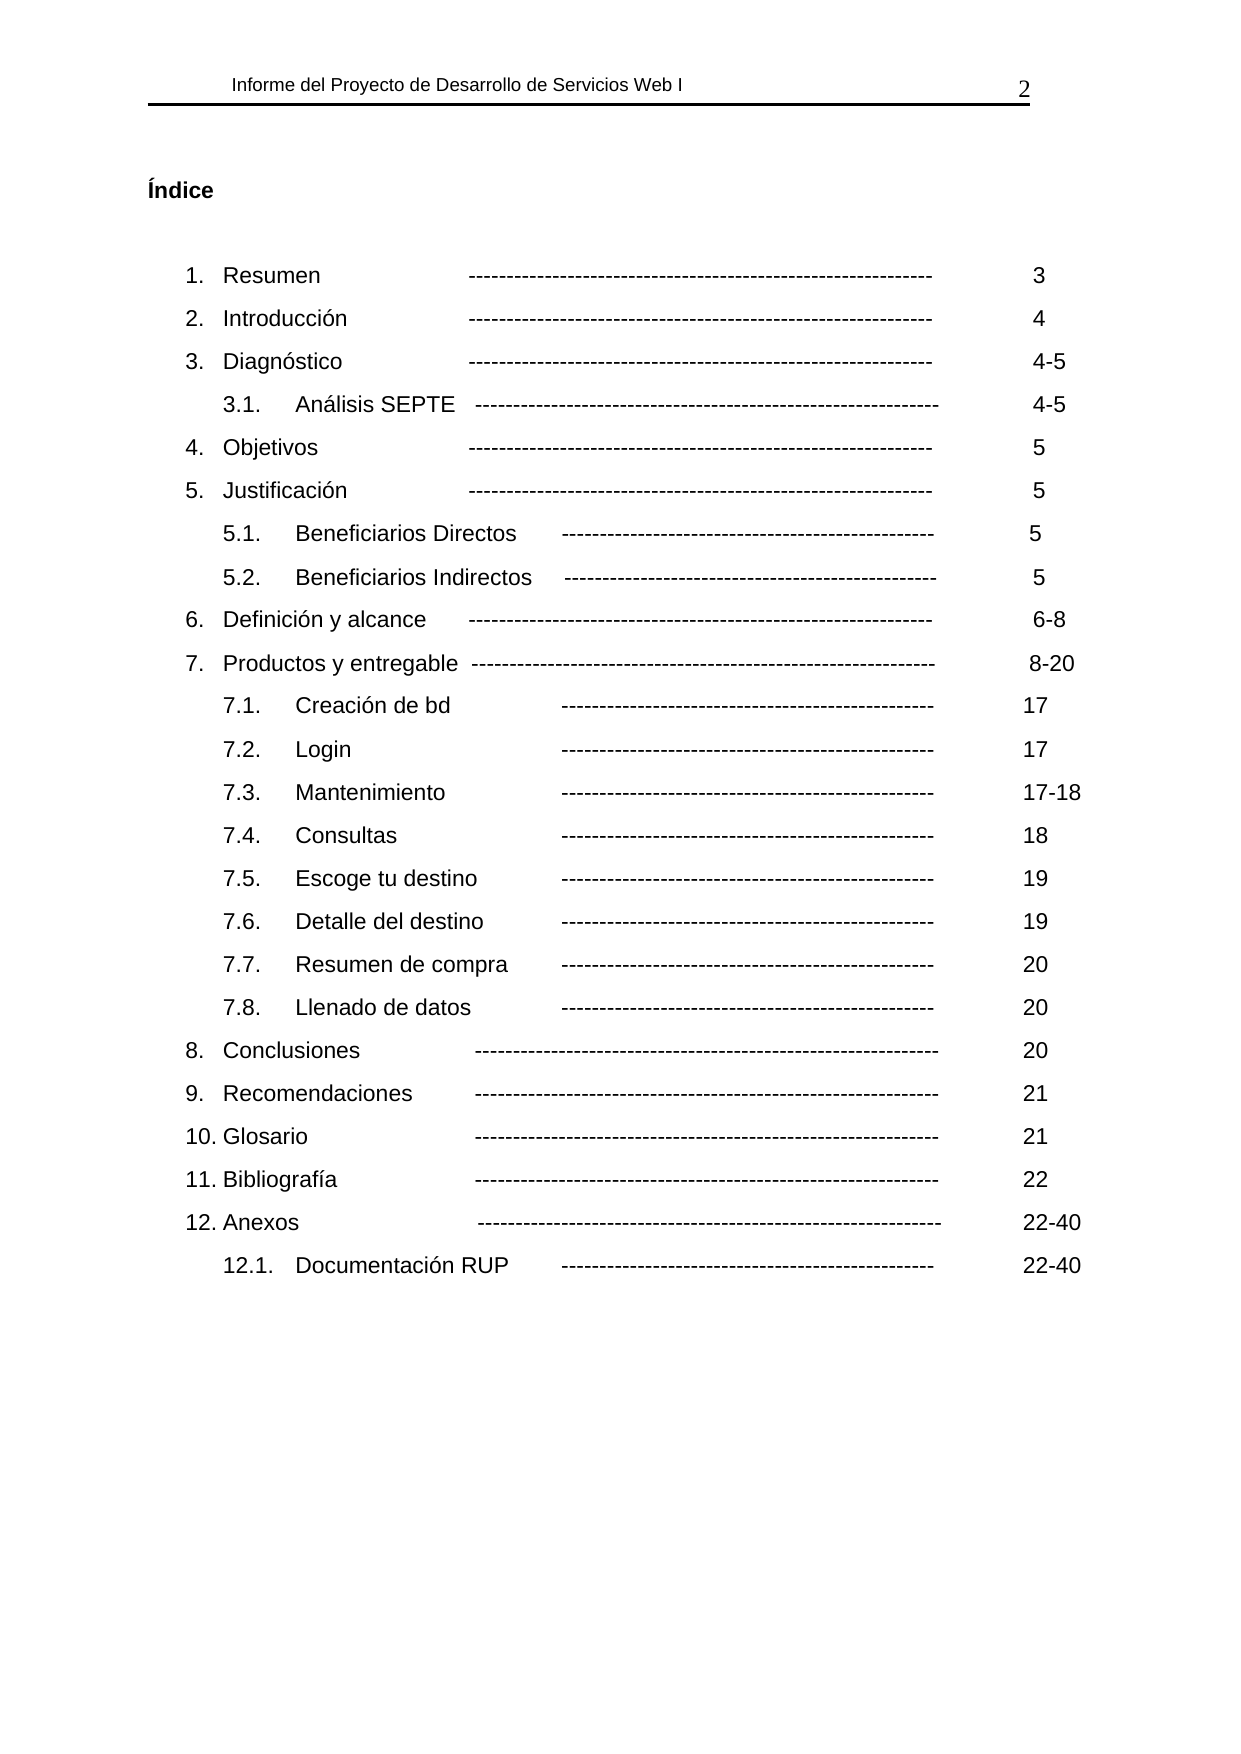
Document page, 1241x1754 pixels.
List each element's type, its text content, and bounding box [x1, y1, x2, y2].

list Anexos ------------------------------------------------------------- 22-40 [185, 1209, 1092, 1235]
subtitle Índice [148, 177, 1092, 203]
list Recomendaciones ------------------------------------------------------------- 21 [185, 1080, 1092, 1106]
list Conclusiones ------------------------------------------------------------- 20 [185, 1037, 1092, 1063]
list Creación de bd ------------------------------------------------- 17 [223, 692, 1092, 719]
list Introducción ------------------------------------------------------------- 4 [185, 305, 1092, 332]
list Llenado de datos ------------------------------------------------- 20 [223, 994, 1092, 1020]
list Documentación RUP ------------------------------------------------- 22-40 [223, 1252, 1092, 1278]
list Análisis SEPTE ------------------------------------------------------------- 4-5 [223, 391, 1092, 418]
list Beneficiarios Indirectos ------------------------------------------------- 5 [223, 563, 1092, 590]
list Login ------------------------------------------------- 17 [223, 736, 1092, 762]
list Bibliografía ------------------------------------------------------------- 22 [185, 1166, 1092, 1192]
list Beneficiarios Directos ------------------------------------------------- 5 [223, 520, 1092, 547]
list Consultas ------------------------------------------------- 18 [223, 822, 1092, 848]
list Definición y alcance ------------------------------------------------------------- 6-8 [185, 606, 1092, 633]
list Escoge tu destino ------------------------------------------------- 19 [223, 864, 1092, 891]
list Productos y entregable ------------------------------------------------------------- 8-20 [185, 649, 1092, 676]
list Resumen de compra ------------------------------------------------- 20 [223, 951, 1092, 977]
list Detalle del destino ------------------------------------------------- 19 [223, 908, 1092, 934]
list Mantenimiento ------------------------------------------------- 17-18 [223, 778, 1092, 805]
list Diagnóstico ------------------------------------------------------------- 4-5 [185, 348, 1092, 375]
list Resumen ------------------------------------------------------------- 3 [185, 262, 1092, 289]
list Glosario ------------------------------------------------------------- 21 [185, 1123, 1092, 1149]
list Justificación ------------------------------------------------------------- 5 [185, 477, 1092, 504]
list Objetivos ------------------------------------------------------------- 5 [185, 434, 1092, 461]
